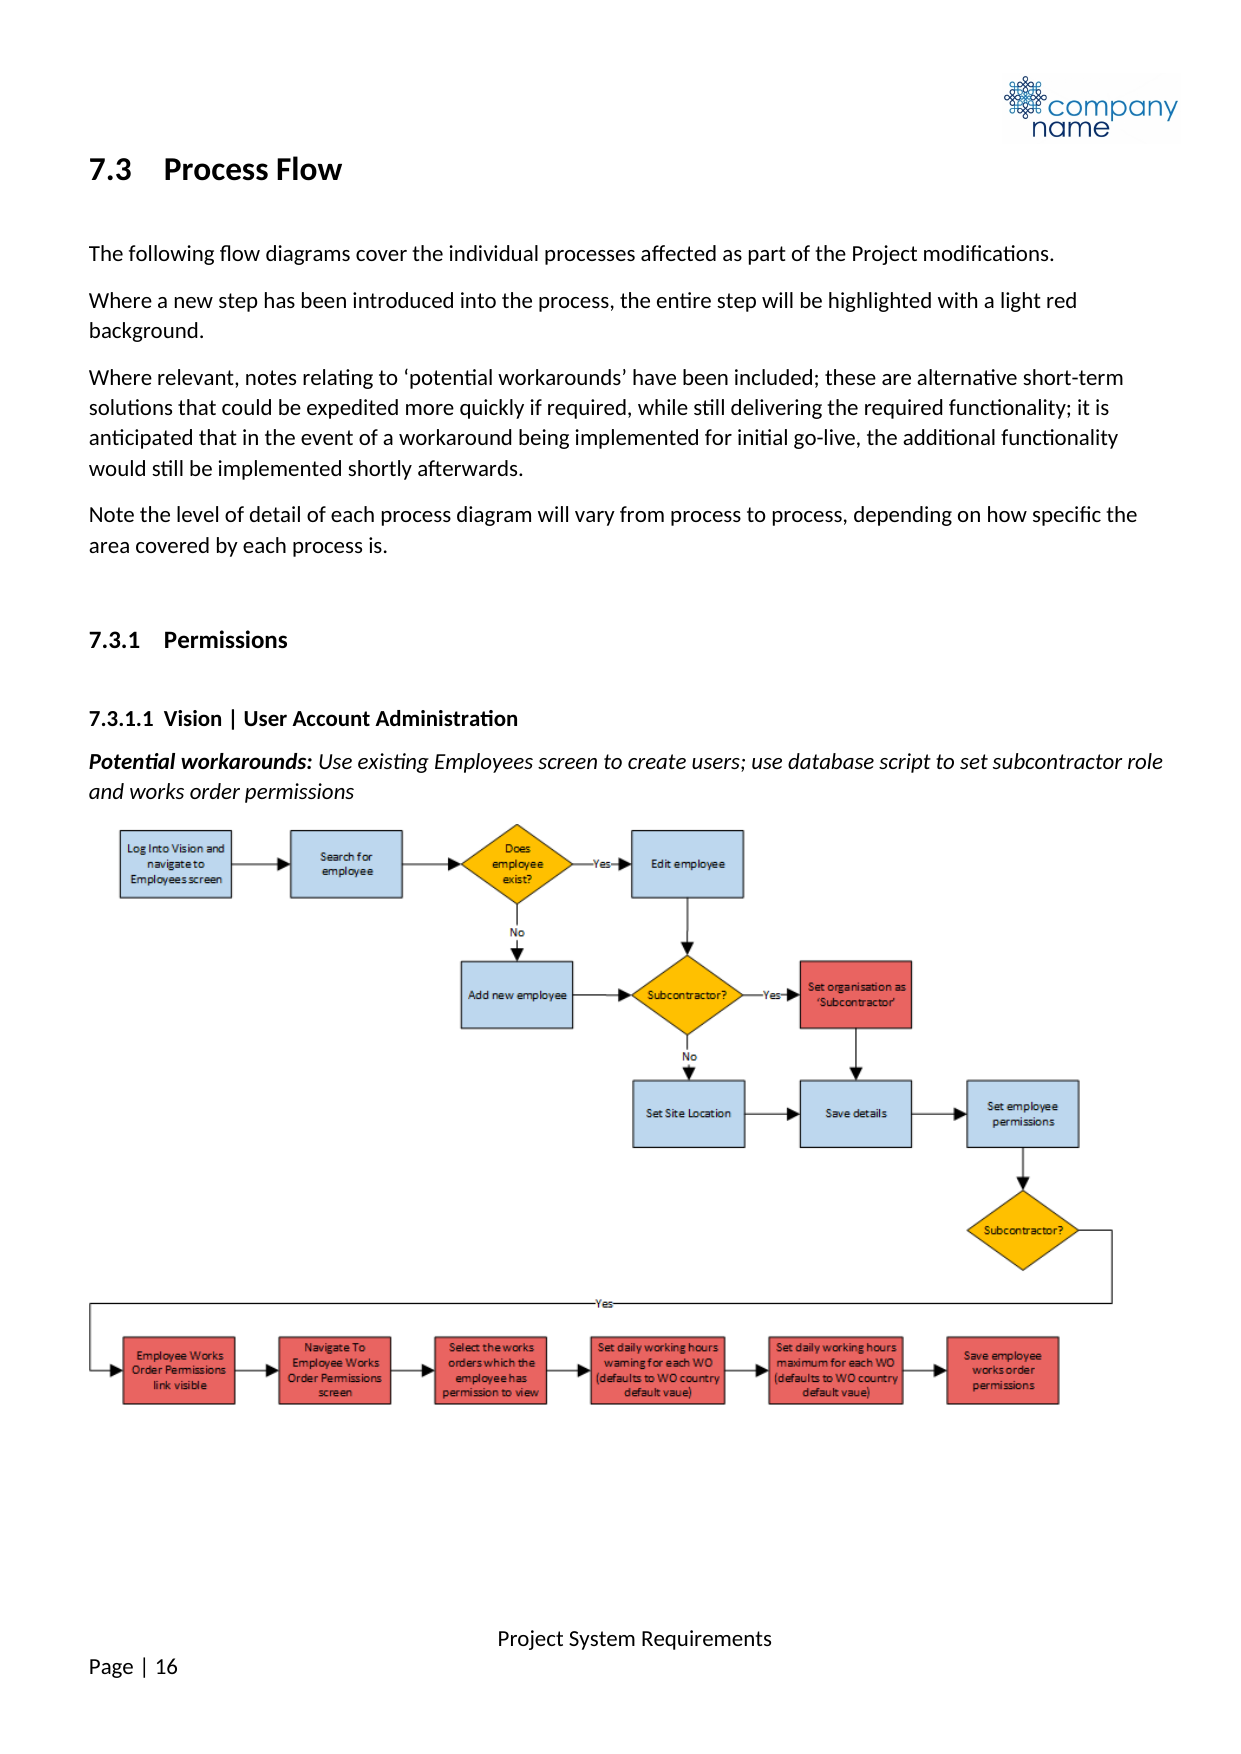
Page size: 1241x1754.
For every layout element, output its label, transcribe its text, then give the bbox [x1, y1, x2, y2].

text The following flow diagrams cover the individual processes affected as part of the Project modifications. [89, 239, 1181, 267]
subtitle Process Flow [89, 148, 1181, 189]
text Where a new step has been introduced into the process, the entire step will be highlighted with a light red background. [89, 286, 1181, 344]
text Note the level of detail of each process diagram will vary from process to process, depending on how specific the area covered by each process is. [89, 501, 1181, 559]
text Potential workarounds: Use existing Employees screen to create users; use database script to set subcontractor role and works order permissions [89, 747, 1181, 805]
subtitle Permissions [89, 624, 1181, 655]
picture [88, 824, 1114, 1407]
picture [1002, 73, 1182, 144]
text Where relevant, notes relating to ‘potential workarounds’ have been included; these are alternative short-term solutions that could be expedited more quickly if required, while still delivering the required functionality; it is anticipated that in the event of a workaround being implemented for initial go-live, the additional functionality would still be implemented shortly afterwards. [89, 363, 1181, 482]
subtitle Vision | User Account Administration [89, 704, 1181, 732]
